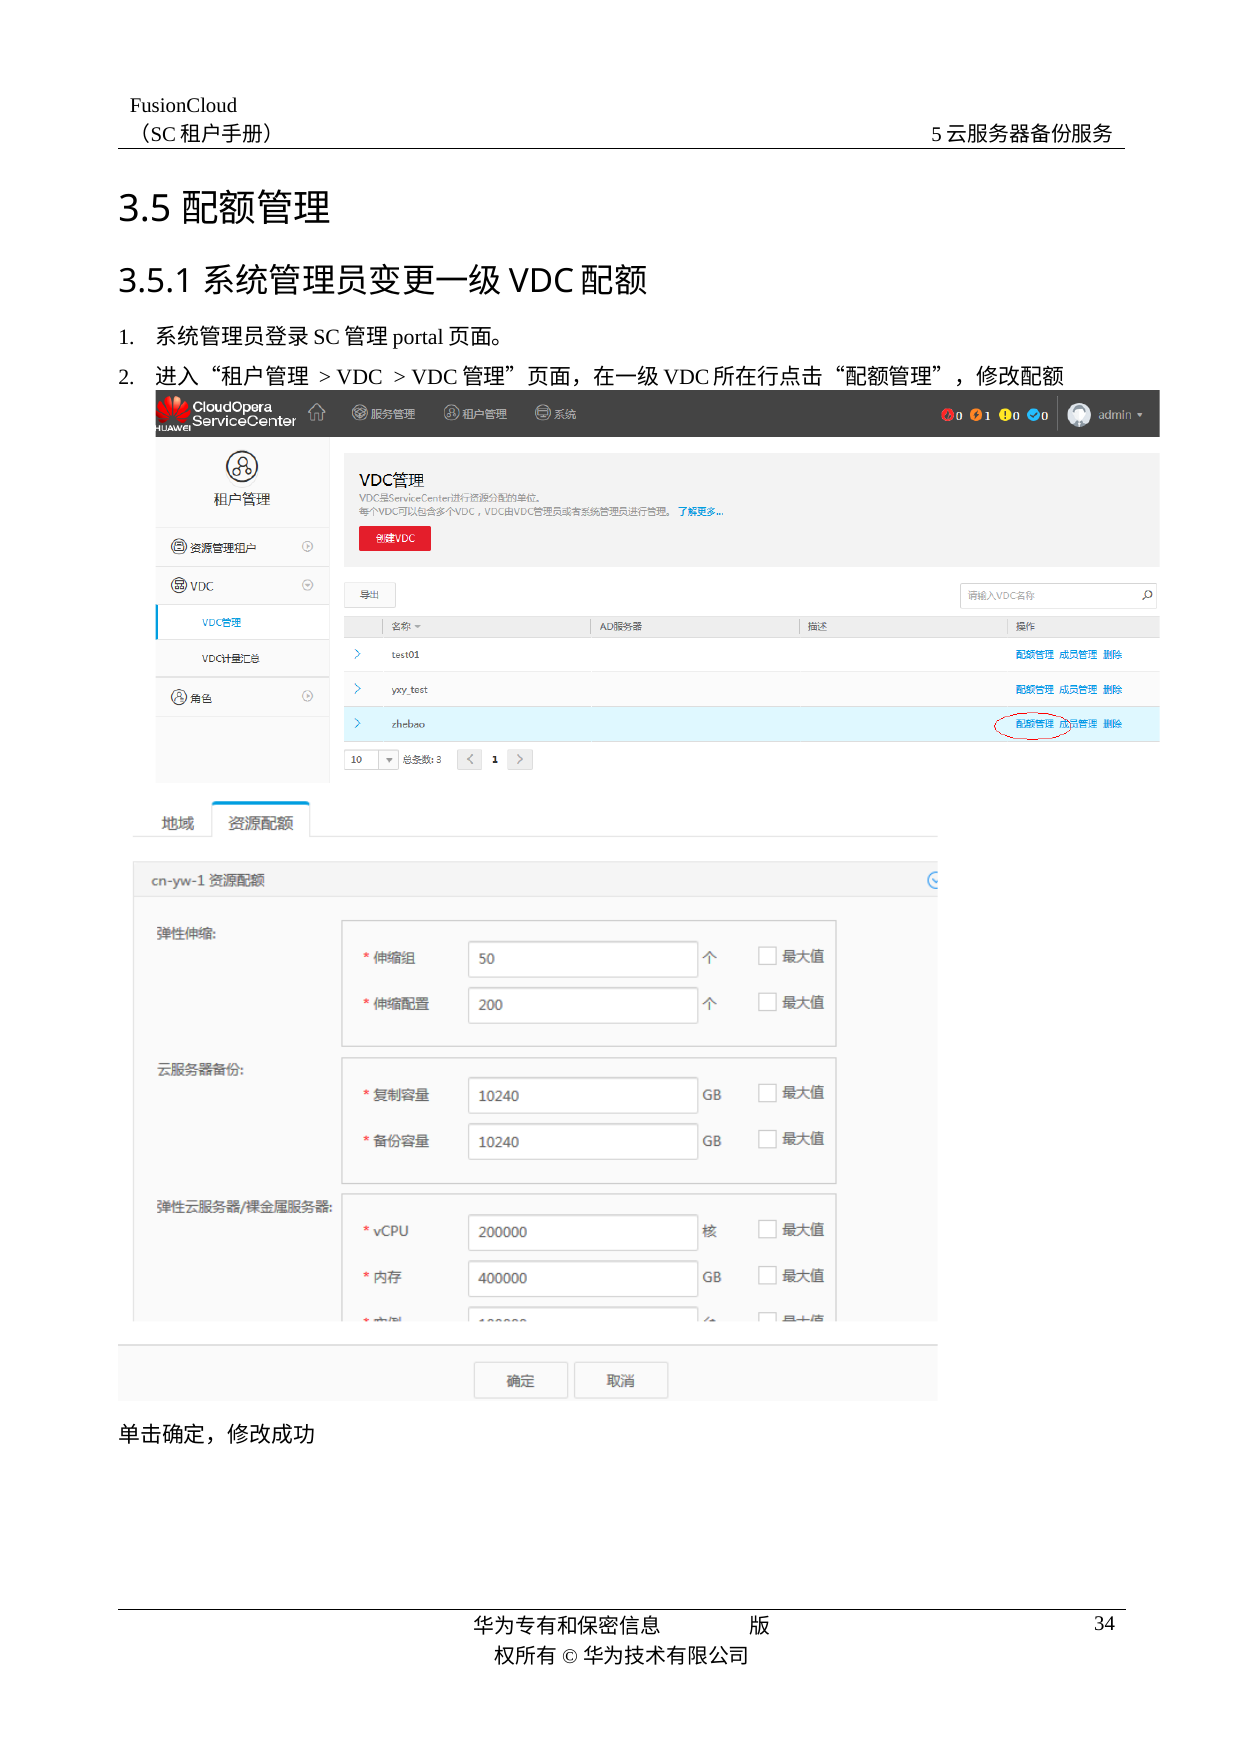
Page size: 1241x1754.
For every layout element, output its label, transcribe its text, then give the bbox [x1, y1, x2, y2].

list 系统管理员登录SC管理portal页面。 [118, 319, 1122, 350]
subtitle 配额管理 [118, 178, 1122, 233]
picture [118, 799, 938, 1401]
subtitle 系统管理员变更一级VDC配额 [118, 253, 1122, 302]
text 单击确定，修改成功 [118, 1417, 1122, 1449]
picture [155, 390, 1160, 783]
